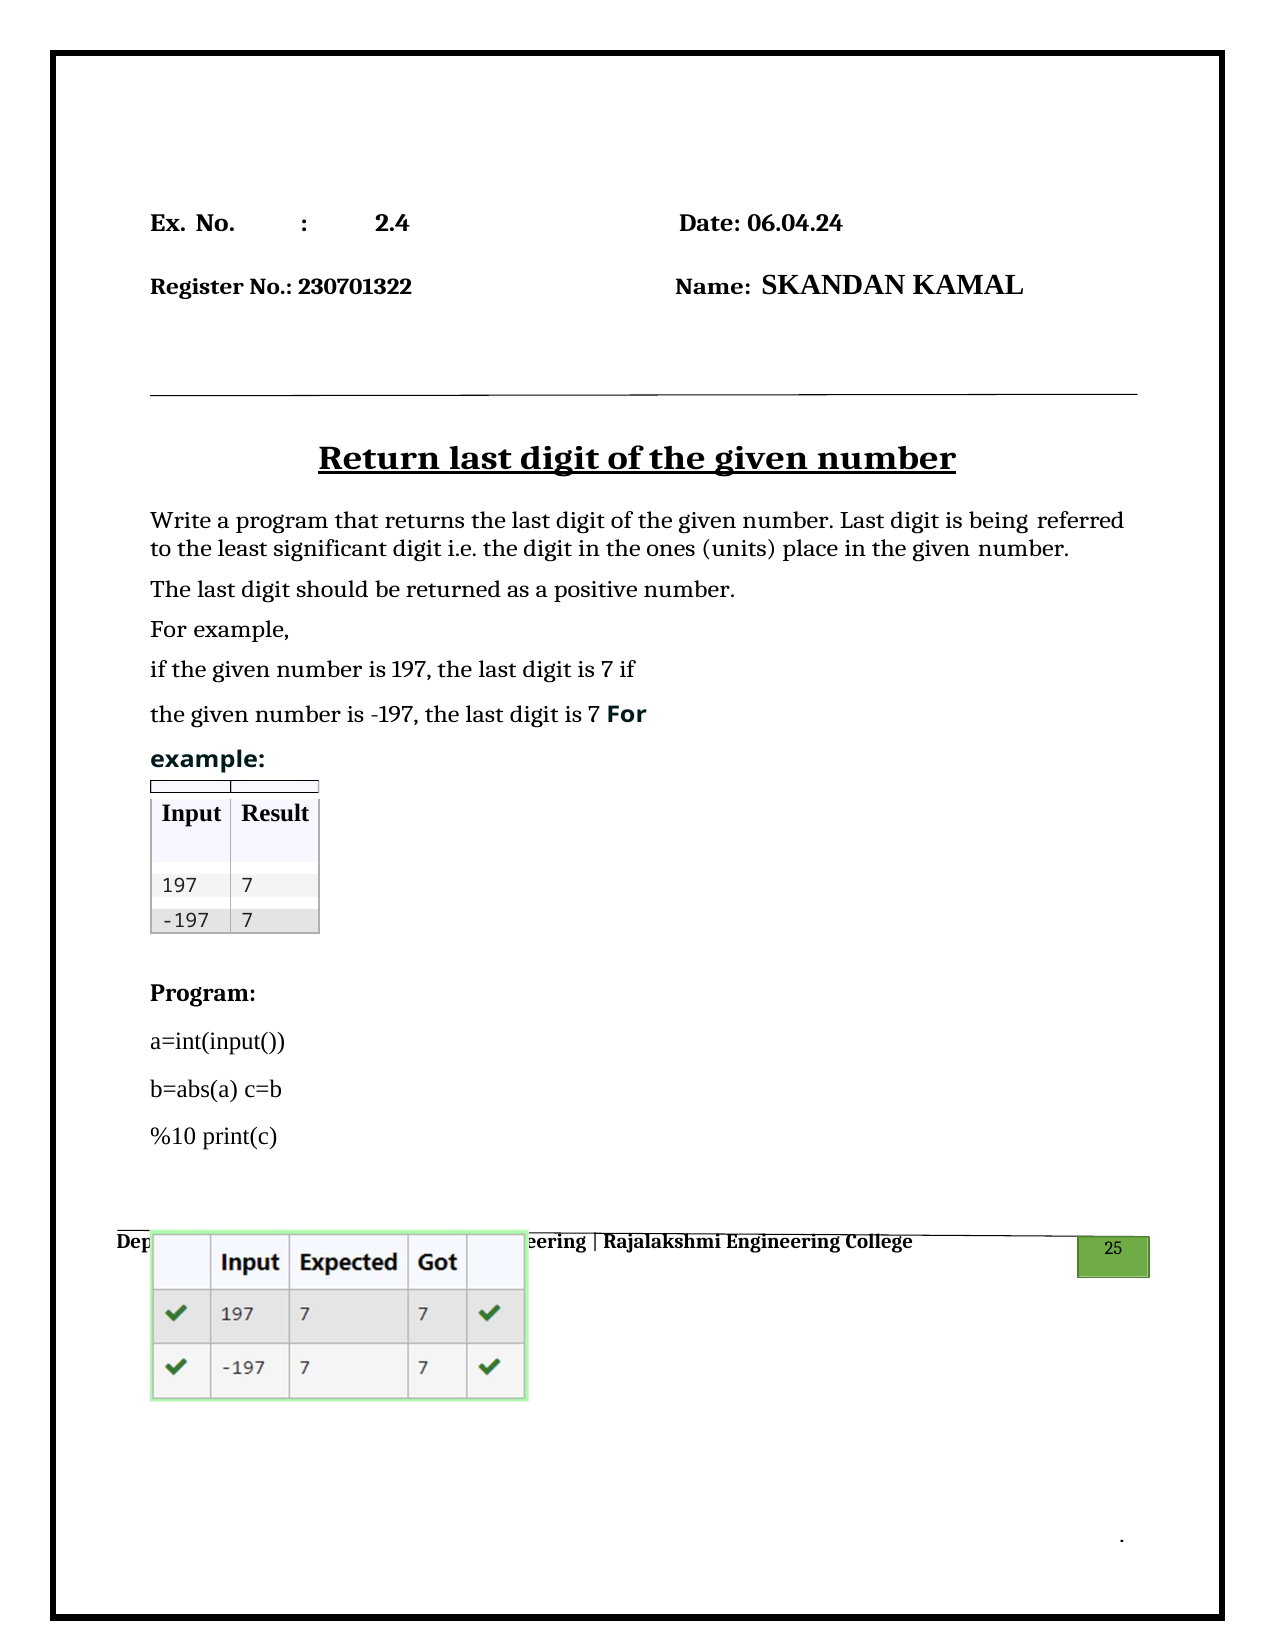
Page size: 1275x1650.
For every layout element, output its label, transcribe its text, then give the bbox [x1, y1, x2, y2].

picture [151, 781, 230, 792]
subtitle Return last digit of the given number [172, 439, 1102, 477]
table_cell -197 [152, 909, 230, 932]
picture [149, 1229, 529, 1402]
text Register No.: 230701322 Name: SKANDAN KAMAL [150, 267, 1206, 301]
text Write a program that returns the last digit of the given number. Last digit is being referred to the least significant digit i.e. the digit in the ones (units) place in the given number. [150, 507, 1125, 563]
text if the given number is 197, the last digit is 7 if the given number is -197, the last digit is 7 For example: [150, 656, 648, 774]
picture [231, 781, 317, 792]
table_cell 7 [231, 874, 318, 897]
table_header Result [231, 799, 318, 862]
table_cell 7 [231, 909, 318, 932]
text Program: a=int(input()) b=abs(a) c=b%10 print(c) [150, 979, 287, 1150]
table_cell 197 [152, 874, 230, 897]
text The last digit should be returned as a positive number. For example, [150, 576, 759, 644]
table_header Input [152, 799, 230, 862]
subtitle Ex. No. : 2.4 Date: 06.04.24 [150, 209, 1206, 238]
